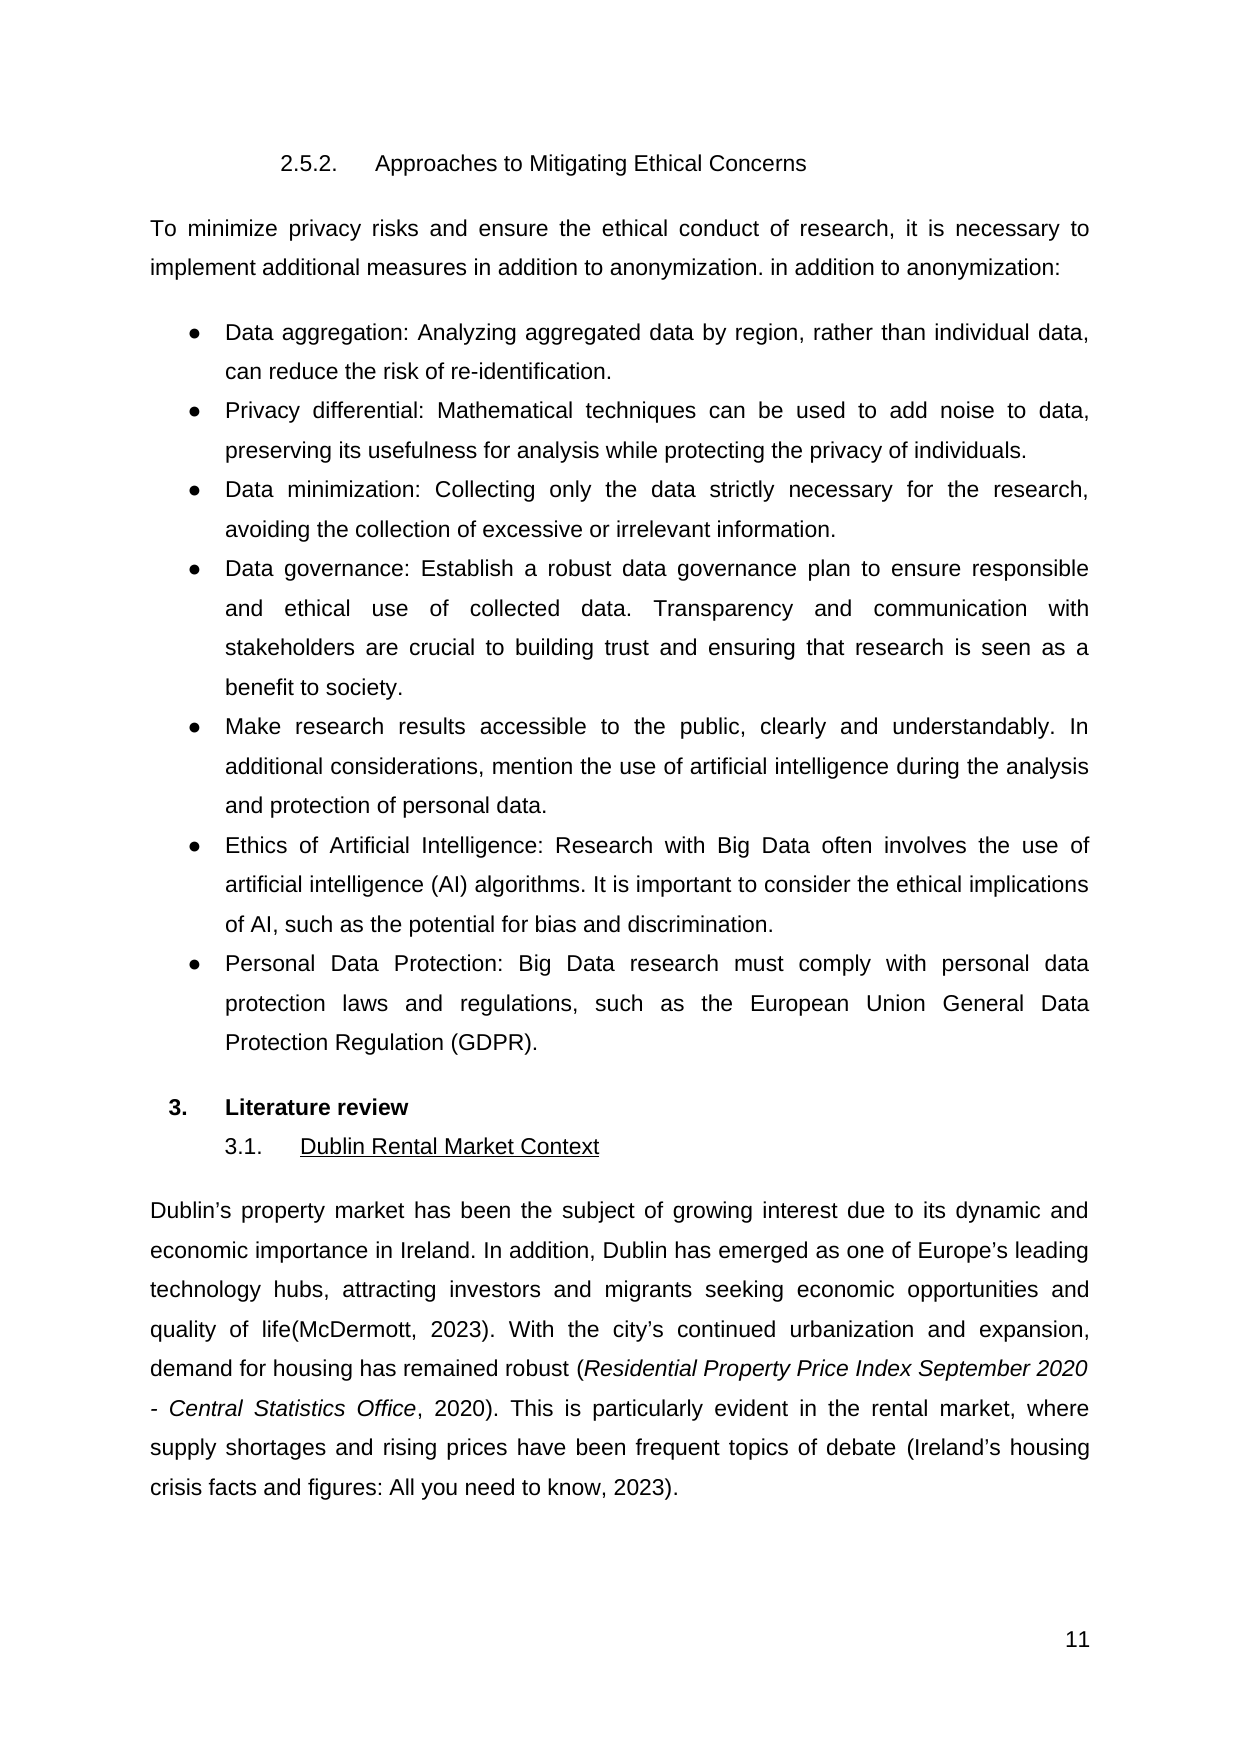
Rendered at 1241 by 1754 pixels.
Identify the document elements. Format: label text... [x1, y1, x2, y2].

text To minimize privacy risks and ensure the ethical conduct of research, it is necessary to implement additional measures in addition to anonymization. in addition to anonymization: [150, 214, 1090, 280]
list Data minimization: Collecting only the data strictly necessary for the research, avoiding the collection of excessive or irrelevant information. [187, 476, 1090, 542]
list Ethics of Artificial Intelligence: Research with Big Data often involves the use of artificial intelligence (AI) algorithms. It is important to consider the ethical implications of AI, such as the potential for bias and discrimination. [187, 832, 1090, 937]
list Dublin Rental Market Context [262, 1133, 1090, 1159]
list Data aggregation: Analyzing aggregated data by region, rather than individual data, can reduce the risk of re-identification. [187, 318, 1090, 384]
subtitle Approaches to Mitigating Ethical Concerns [337, 150, 1090, 176]
list Make research results accessible to the public, clearly and understandably. In additional considerations, mention the use of artificial intelligence during the analysis and protection of personal data. [187, 713, 1090, 818]
list Personal Data Protection: Big Data research must comply with personal data protection laws and regulations, such as the European Union General Data Protection Regulation (GDPR). [187, 950, 1090, 1055]
subtitle Literature review [187, 1093, 1090, 1120]
list Data governance: Establish a robust data governance plan to ensure responsible and ethical use of collected data. Transparency and communication with stakeholders are crucial to building trust and ensuring that research is seen as a benefit to society. [187, 555, 1090, 700]
text Dublin’s property market has been the subject of growing interest due to its dynamic and economic importance in Ireland. In addition, Dublin has emerged as one of Europe’s leading technology hubs, attracting investors and migrants seeking economic opportunities and quality of life(McDermott, 2023). With the city’s continued urbanization and expansion, demand for housing has remained robust (Residential Property Price Index September 2020 - Central Statistics Office, 2020). This is particularly evident in the rental market, where supply shortages and rising prices have been frequent topics of debate (Ireland’s housing crisis facts and figures: All you need to know, 2023). [150, 1197, 1090, 1500]
list Privacy differential: Mathematical techniques can be used to add noise to data, preserving its usefulness for analysis while protecting the privacy of individuals. [187, 397, 1090, 463]
